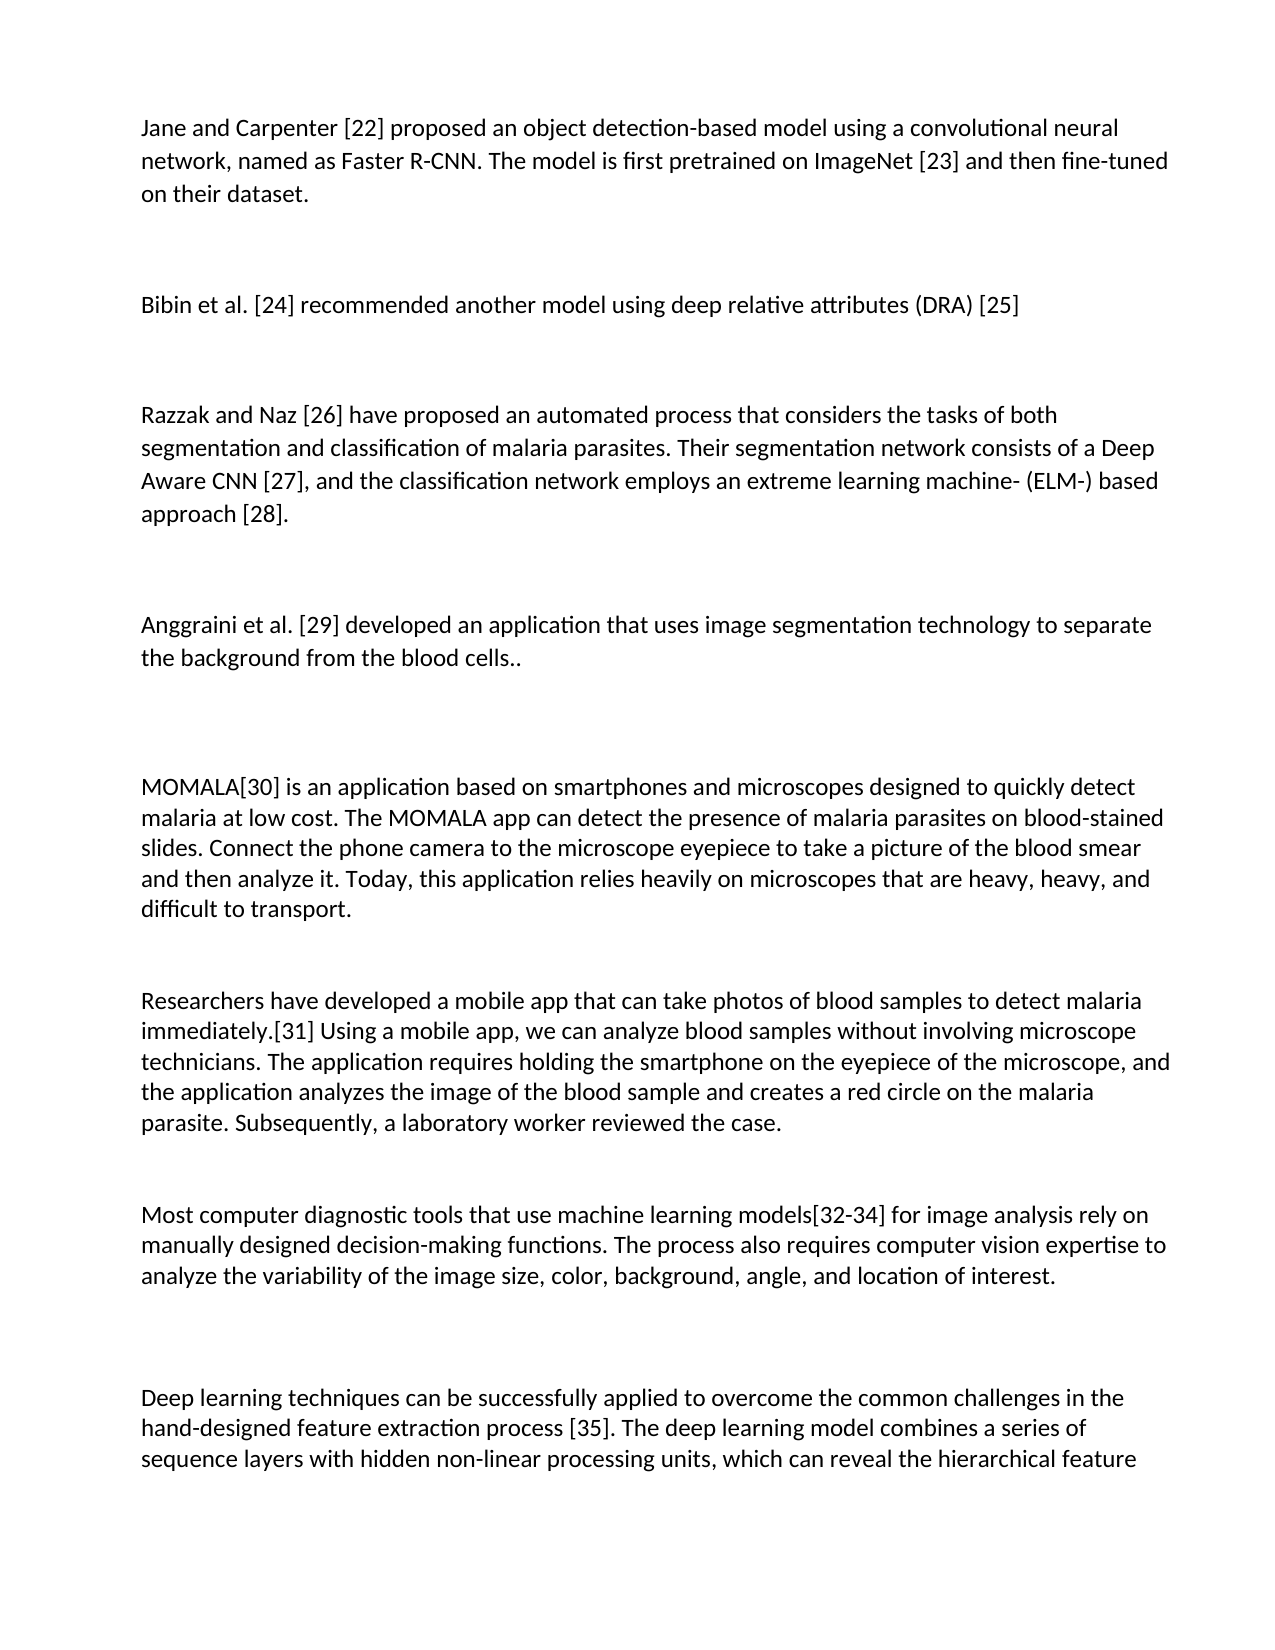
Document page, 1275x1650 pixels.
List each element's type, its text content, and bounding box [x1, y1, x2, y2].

text MOMALA[30] is an application based on smartphones and microscopes designed to quickly detect malaria at low cost. The MOMALA app can detect the presence of malaria parasites on blood-stained slides. Connect the phone camera to the microscope eyepiece to take a picture of the blood smear and then analyze it. Today, this application relies heavily on microscopes that are heavy, heavy, and difficult to transport. [141, 771, 1167, 924]
text Deep learning techniques can be successfully applied to overcome the common challenges in the hand-designed feature extraction process [35]. The deep learning model combines a series of sequence layers with hidden non-linear processing units, which can reveal the hierarchical feature [141, 1382, 1137, 1473]
text Most computer diagnostic tools that use machine learning models[32-34] for image analysis rely on manually designed decision-making functions. The process also requires computer vision expertise to analyze the variability of the image size, color, background, angle, and location of interest. [141, 1199, 1170, 1290]
text Anggraini et al. [29] developed an application that uses image segmentation technology to separate the background from the blood cells.. [141, 609, 1155, 672]
text Bibin et al. [24] recommended another model using deep relative attributes (DRA) [25] [141, 289, 1275, 319]
text Researchers have developed a mobile app that can take photos of blood samples to detect malaria immediately.[31] Using a mobile app, we can analyze blood samples without involving microscope technicians. The application requires holding the smartphone on the eyepiece of the microscope, and the application analyzes the image of the blood sample and creates a red circle on the malaria parasite. Subsequently, a laboratory worker reviewed the case. [141, 985, 1172, 1138]
text Razzak and Naz [26] have proposed an automated process that considers the tasks of both segmentation and classification of malaria parasites. Their segmentation network consists of a Deep Aware CNN [27], and the classification network employs an extreme learning machine- (ELM-) based approach [28]. [141, 399, 1162, 529]
text Jane and Carpenter [22] proposed an object detection-based model using a convolutional neural network, named as Faster R-CNN. The model is first pretrained on ImageNet [23] and then fine-tuned on their dataset. [141, 112, 1172, 209]
